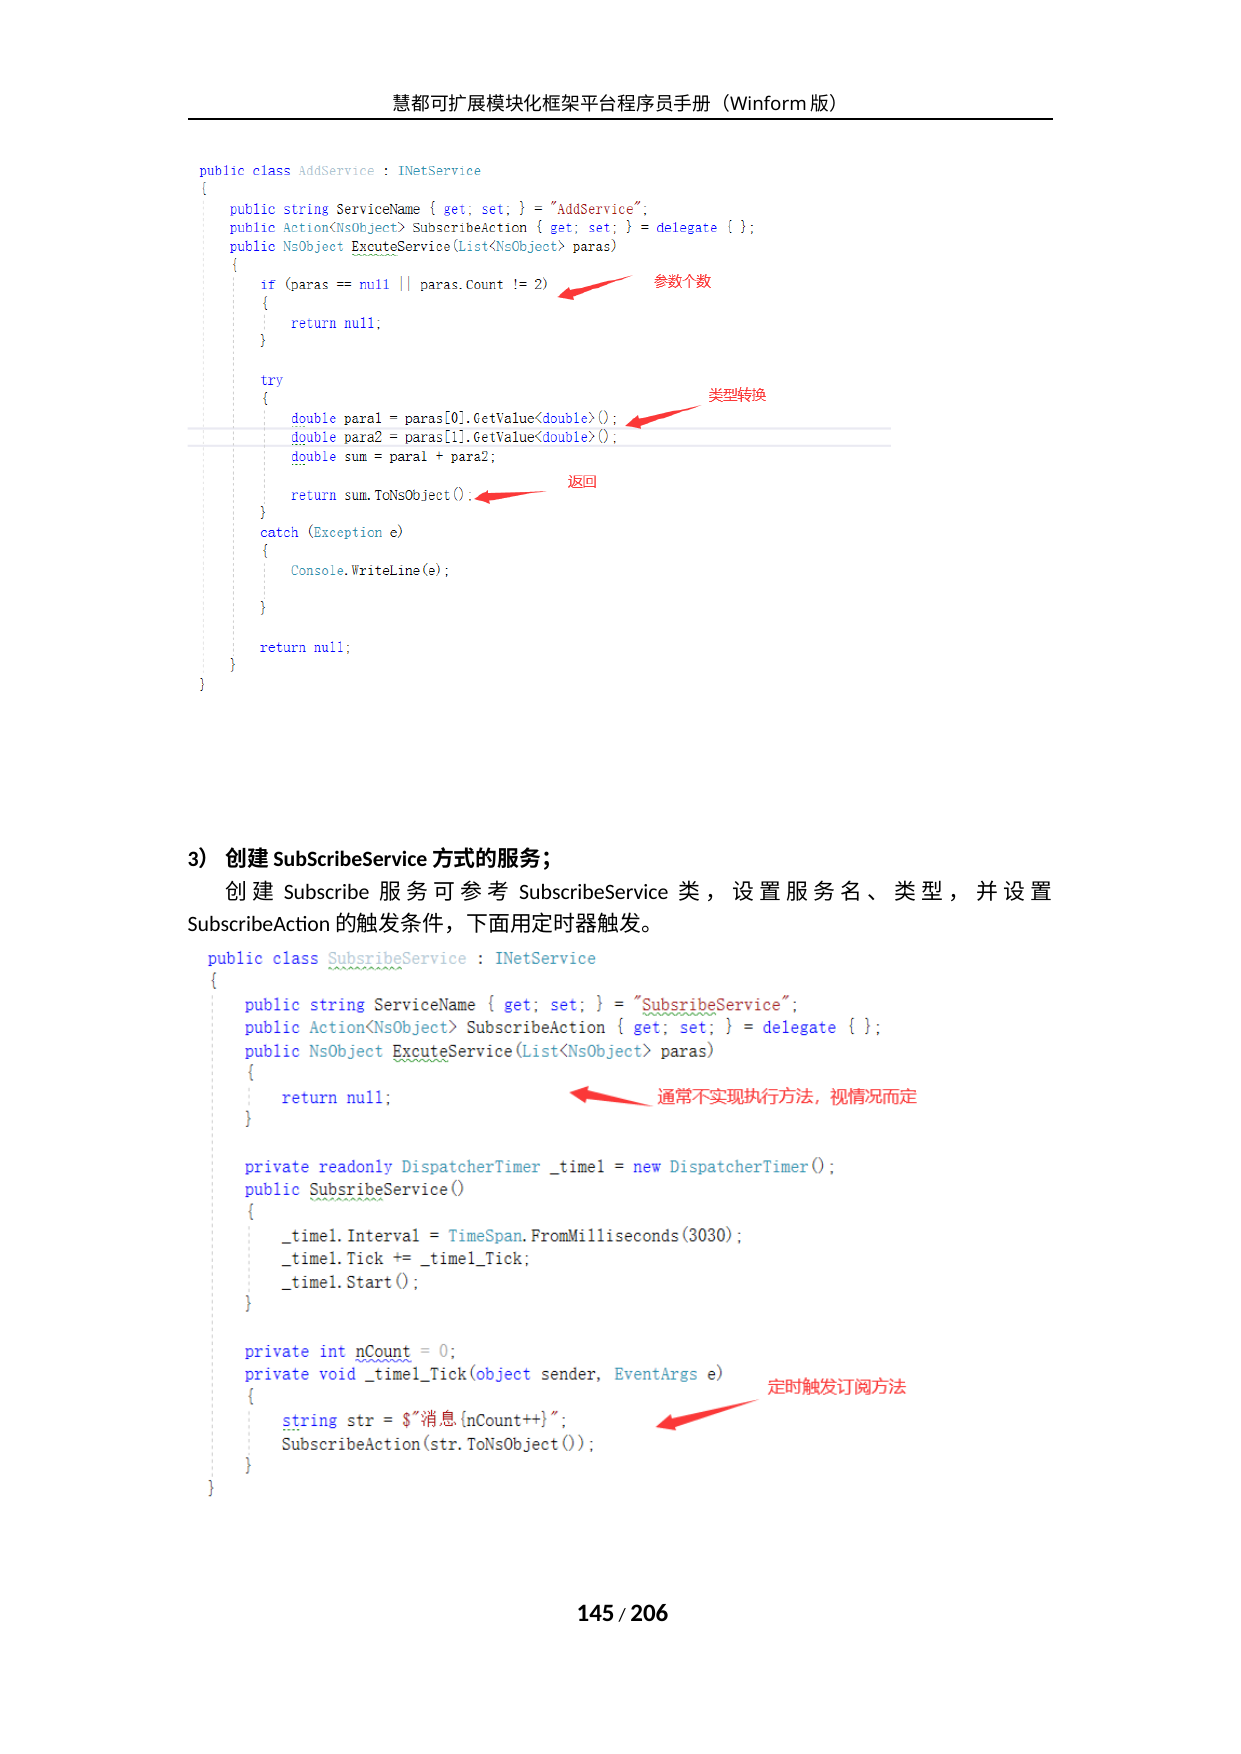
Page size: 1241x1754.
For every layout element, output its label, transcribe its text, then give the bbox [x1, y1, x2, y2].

picture [187, 938, 1053, 1520]
list 创建SubScribeService方式的服务； [187, 841, 1053, 873]
text 创建Subscribe服务可参考SubscribeService类，设置服务名、类型，并设置SubscribeAction的触发条件，下面用定时器触发。 [187, 873, 1053, 938]
picture [187, 158, 891, 712]
